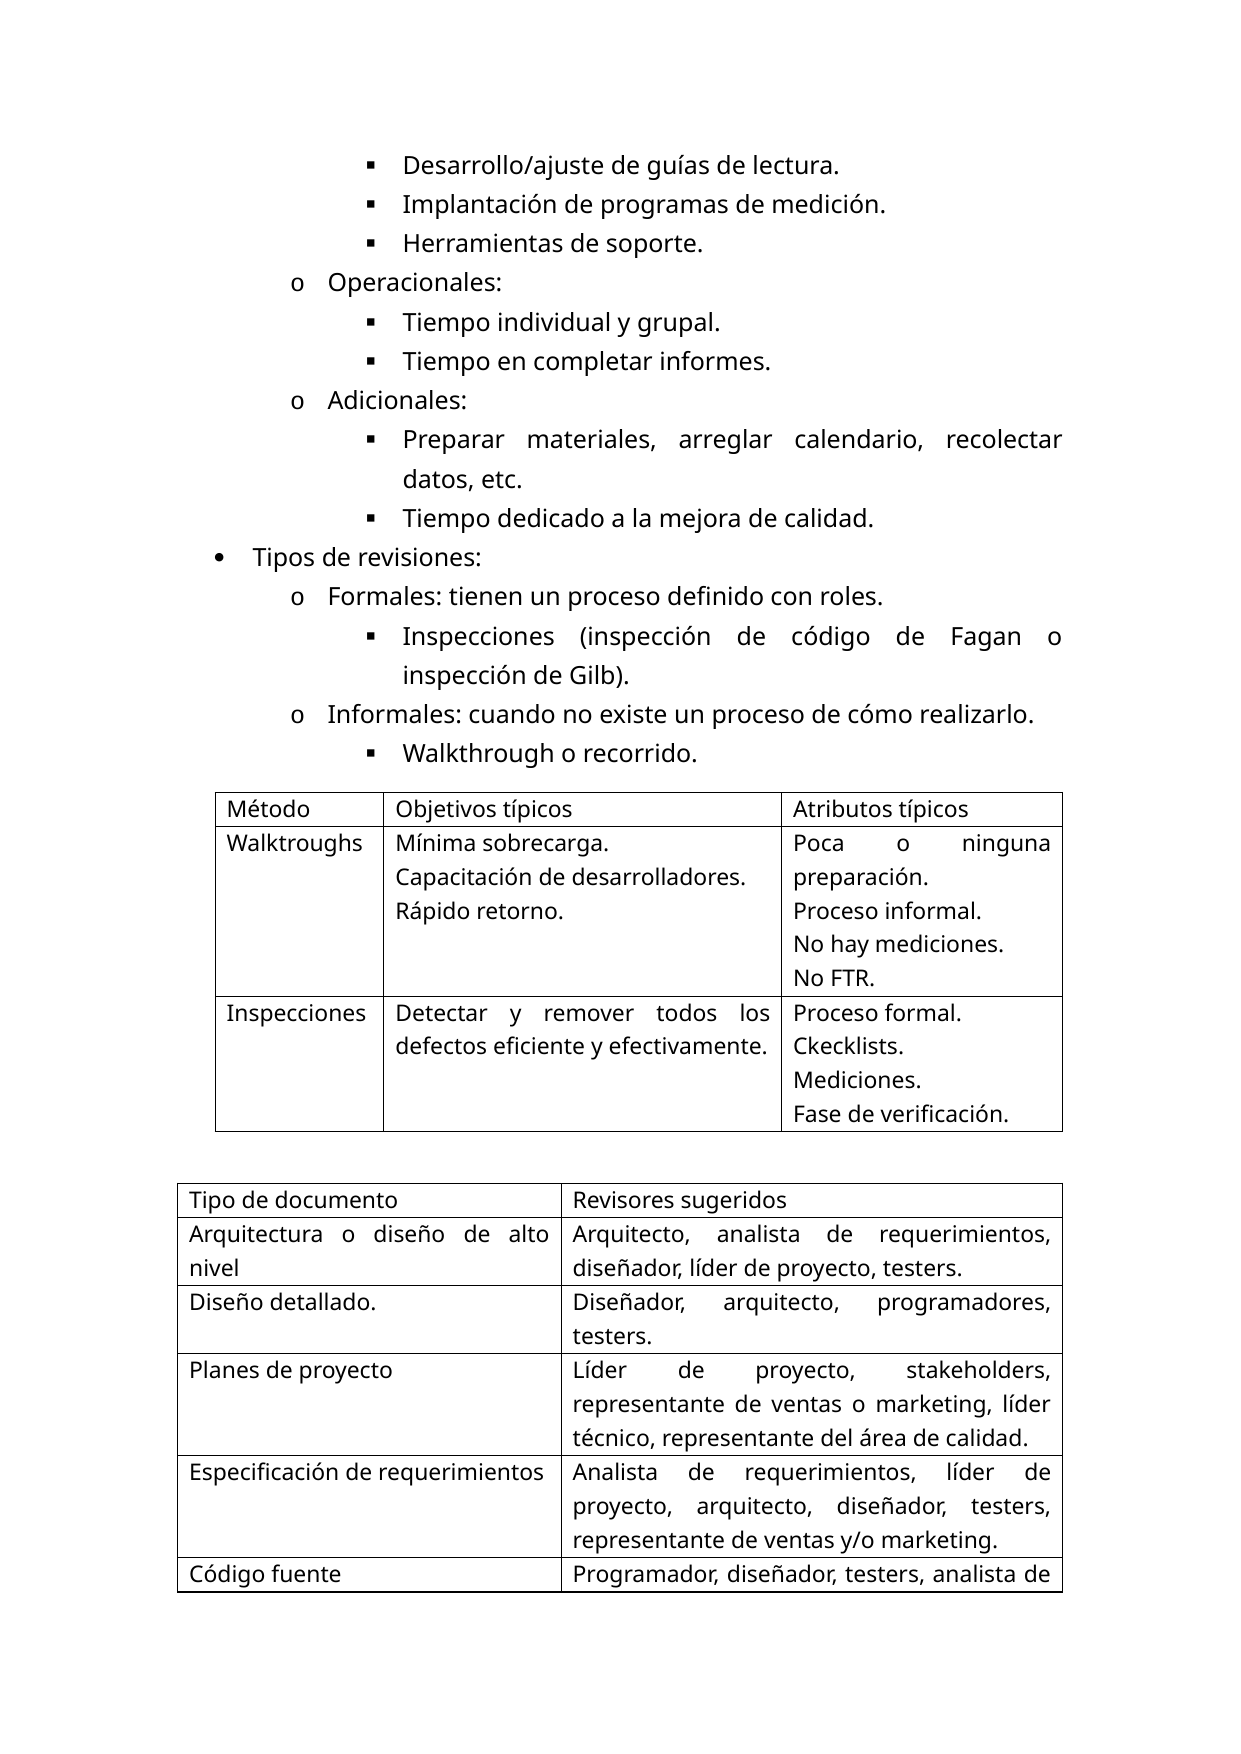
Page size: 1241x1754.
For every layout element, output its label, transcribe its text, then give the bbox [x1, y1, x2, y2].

table_cell Arquitectura o diseño de alto nivel [178, 1218, 561, 1285]
list Formales: tienen un proceso definido con roles. [290, 579, 1063, 613]
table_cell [562, 1558, 1062, 1591]
table_cell Walktroughs [216, 827, 383, 996]
list Tiempo en completar informes. [365, 344, 1063, 378]
table_cell Inspecciones [216, 997, 383, 1131]
list Tiempo dedicado a la mejora de calidad. [365, 501, 1063, 534]
table_header Objetivos típicos [384, 793, 781, 826]
table_cell Planes de proyecto [178, 1354, 561, 1455]
list Inspecciones (inspección de código de Fagan o inspección de Gilb). [365, 618, 1063, 691]
list Walkthrough o recorrido. [365, 736, 1063, 770]
table_cell Diseñador, arquitecto, programadores, testers. [562, 1286, 1062, 1353]
list Operacionales: [290, 265, 1063, 299]
list Adicionales: [290, 383, 1063, 417]
table_cell Especificación de requerimientos [178, 1456, 561, 1557]
table_cell Arquitecto, analista de requerimientos, diseñador, líder de proyecto, testers. [562, 1218, 1062, 1285]
table_header Revisores sugeridos [562, 1184, 1062, 1217]
table_cell Proceso formal. Ckecklists. Mediciones. Fase de verificación. [782, 997, 1062, 1131]
list Tipos de revisiones: [215, 540, 1063, 574]
table_header Método [216, 793, 383, 826]
table_cell Poca o ninguna preparación. Proceso informal. No hay mediciones. No FTR. [782, 827, 1062, 996]
list Implantación de programas de medición. [365, 187, 1063, 221]
table_header Tipo de documento [178, 1184, 561, 1217]
table_cell Diseño detallado. [178, 1286, 561, 1353]
table_cell Código fuente [178, 1558, 561, 1591]
list Tiempo individual y grupal. [365, 304, 1063, 338]
list Herramientas de soporte. [365, 226, 1063, 260]
list Desarrollo/ajuste de guías de lectura. [365, 148, 1063, 182]
list Informales: cuando no existe un proceso de cómo realizarlo. [290, 697, 1063, 731]
table_cell Detectar y remover todos los defectos eficiente y efectivamente. [384, 997, 781, 1131]
table_cell Líder de proyecto, stakeholders, representante de ventas o marketing, líder técnico, representante del área de calidad. [562, 1354, 1062, 1455]
list Preparar materiales, arreglar calendario, recolectar datos, etc. [365, 422, 1063, 495]
table_cell Mínima sobrecarga. Capacitación de desarrolladores. Rápido retorno. [384, 827, 781, 996]
table_header Atributos típicos [782, 793, 1062, 826]
table_cell Analista de requerimientos, líder de proyecto, arquitecto, diseñador, testers, representante de ventas y/o marketing. [562, 1456, 1062, 1557]
